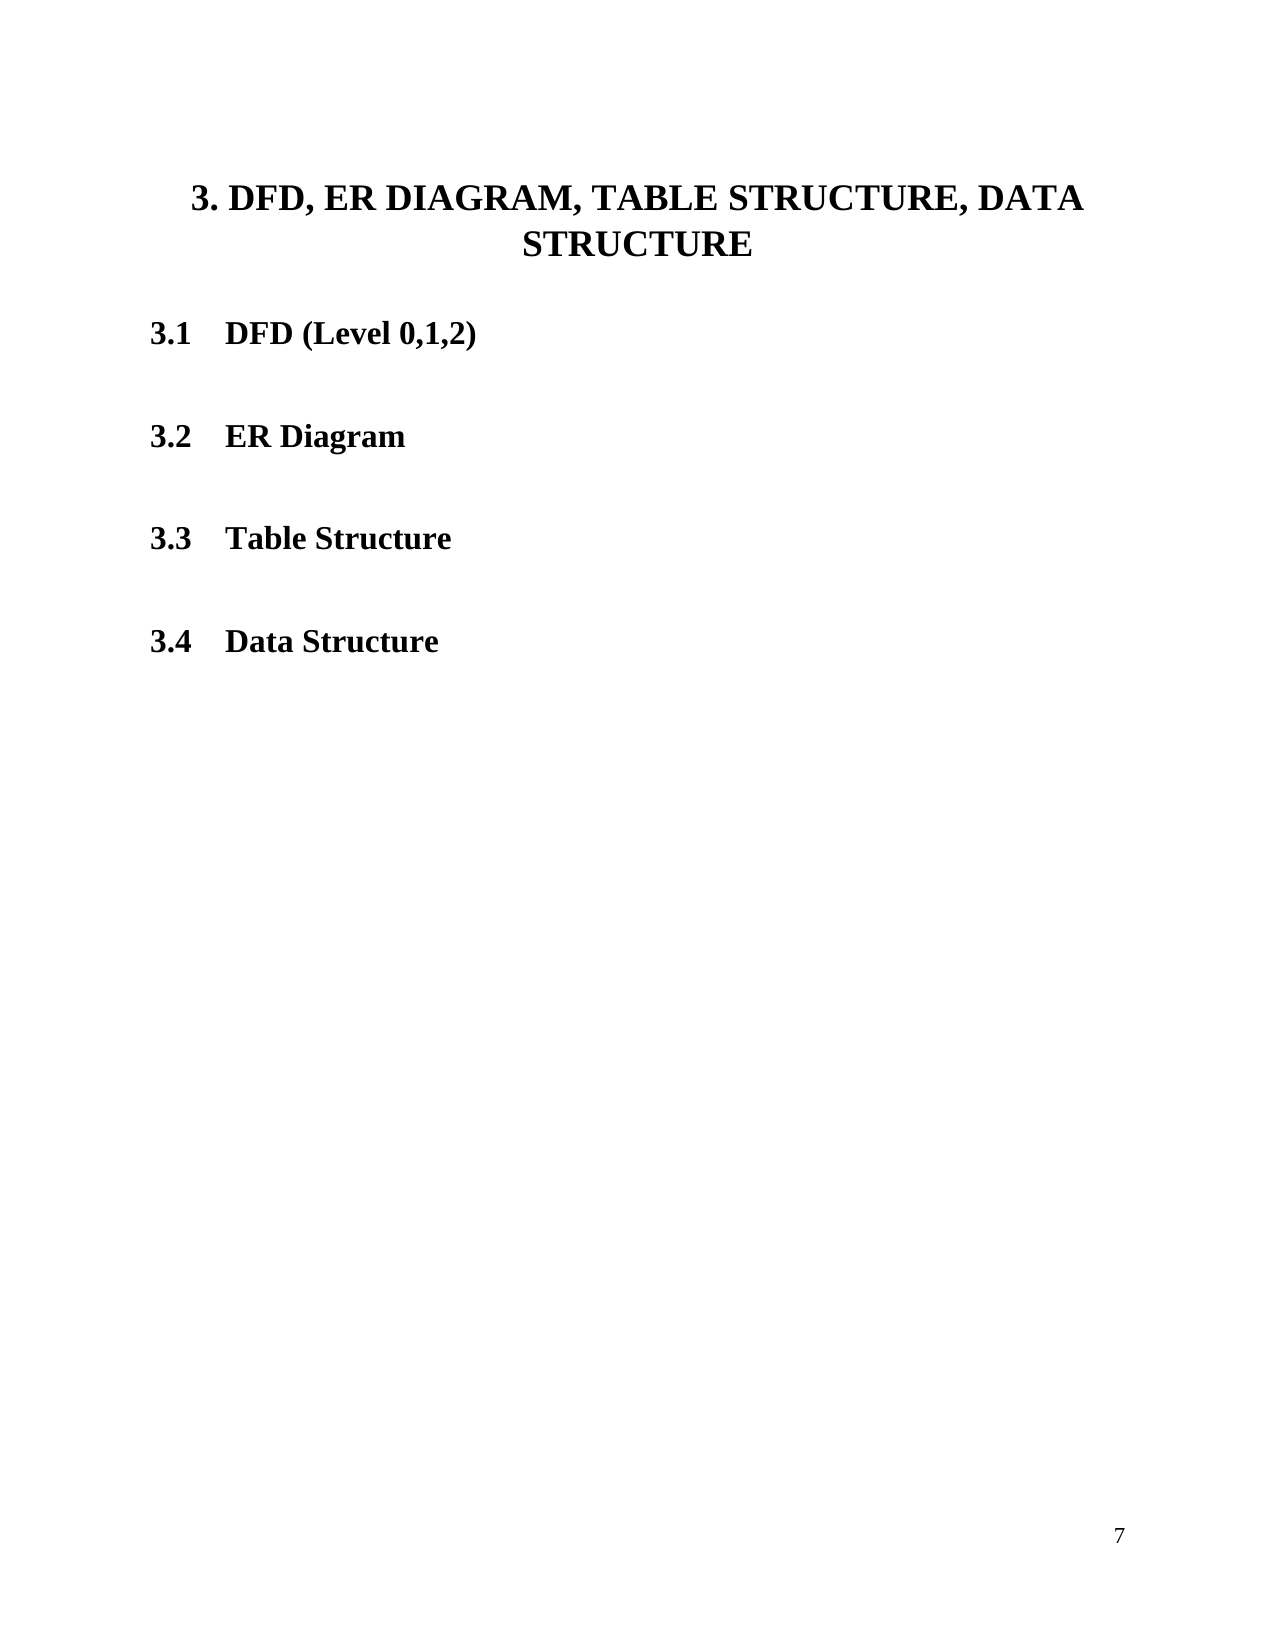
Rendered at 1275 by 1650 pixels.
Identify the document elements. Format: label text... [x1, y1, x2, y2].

subtitle Table Structure [150, 518, 1125, 557]
subtitle DFD (Level 0,1,2) [150, 313, 1125, 352]
subtitle 3. DFD, ER DIAGRAM, TABLE STRUCTURE, DATA STRUCTURE [150, 175, 1125, 265]
subtitle ER Diagram [150, 416, 1125, 454]
subtitle Data Structure [150, 621, 1125, 659]
